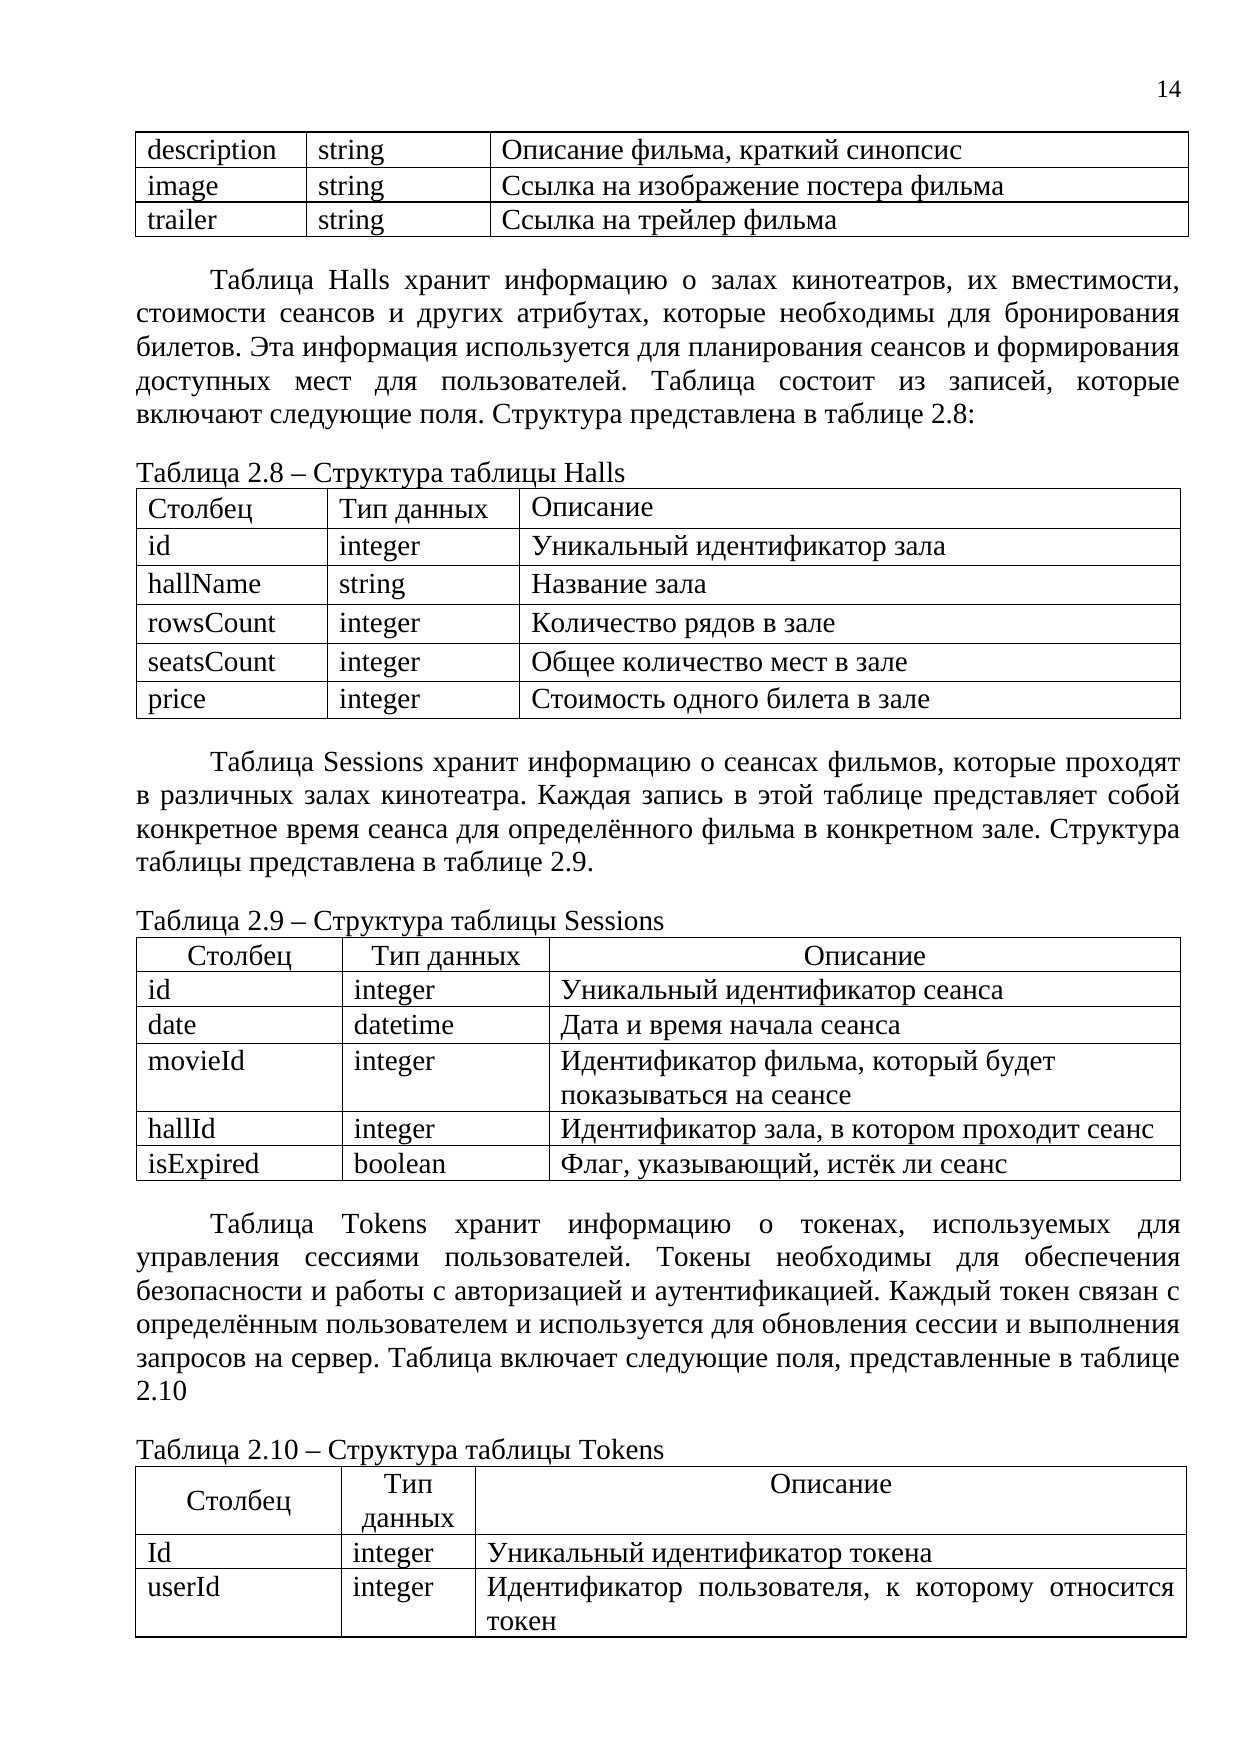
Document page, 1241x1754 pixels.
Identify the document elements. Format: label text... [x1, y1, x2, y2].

table_cell boolean [343, 1146, 549, 1180]
table_cell Id [136, 1535, 341, 1568]
table_header Столбец [136, 1467, 341, 1534]
table_cell isExpired [137, 1146, 342, 1180]
table_cell integer [343, 1044, 549, 1111]
table_cell Идентификатор зала, в котором проходит сеанс [550, 1112, 1180, 1145]
table_header Столбец [137, 938, 342, 971]
table_cell integer [342, 1535, 475, 1568]
text Таблица 2.8 – Структура таблицы Halls [136, 455, 1181, 488]
table_header Тип данных [328, 489, 519, 527]
table_cell Общее количество мест в зале [520, 644, 1180, 681]
table_cell Идентификатор фильма, который будет показываться на сеансе [550, 1044, 1180, 1111]
table_cell integer [343, 1112, 549, 1145]
table_cell date [137, 1007, 342, 1042]
text Таблица 2.9 – Структура таблицы Sessions [136, 903, 1181, 937]
text Таблица 2.10 – Структура таблицы Tokens [136, 1432, 1181, 1466]
table_cell seatsCount [137, 644, 327, 681]
table_cell Ссылка на изображение постера фильма [491, 168, 1188, 201]
table_cell Идентификатор пользователя, к которому относится токен [476, 1569, 1186, 1636]
table_cell Ссылка на трейлер фильма [491, 203, 1188, 236]
table_cell hallId [137, 1112, 342, 1145]
table_cell Описание фильма, краткий синопсис [491, 133, 1188, 167]
table_cell integer [328, 644, 519, 681]
table_cell trailer [136, 203, 306, 236]
table_cell movieId [137, 1044, 342, 1111]
table_cell image [136, 168, 306, 201]
table_cell string [307, 168, 490, 201]
table_cell string [307, 203, 490, 236]
text Таблица Halls хранит информацию о залах кинотеатров, их вместимости, стоимости сеансов и других атрибутах, которые необходимы для бронирования билетов. Эта информация используется для планирования сеансов и формирования доступных мест для пользователей. Таблица состоит из записей, которые включают следующие поля. Структура представлена в таблице 2.8: [136, 262, 1181, 430]
table_header Описание [520, 489, 1180, 527]
table_cell userId [136, 1569, 341, 1636]
table_cell Стоимость одного билета в зале [520, 682, 1180, 718]
table_cell integer [328, 682, 519, 718]
table_cell string [328, 566, 519, 604]
table_header Тип данных [343, 938, 549, 971]
table_header Тип данных [342, 1467, 475, 1534]
table_cell integer [342, 1569, 475, 1636]
table_header Описание [476, 1467, 1186, 1534]
table_cell rowsCount [137, 605, 327, 643]
table_cell integer [328, 605, 519, 643]
text Таблица Sessions хранит информацию о сеансах фильмов, которые проходят в различных залах кинотеатра. Каждая запись в этой таблице представляет собой конкретное время сеанса для определённого фильма в конкретном зале. Структура таблицы представлена в таблице 2.9. [136, 744, 1181, 878]
table_cell Дата и время начала сеанса [550, 1007, 1180, 1042]
table_cell integer [328, 529, 519, 565]
table_cell Флаг, указывающий, истёк ли сеанс [550, 1146, 1180, 1180]
table_cell Название зала [520, 566, 1180, 604]
table_cell integer [343, 972, 549, 1006]
table_cell id [137, 972, 342, 1006]
table_cell Уникальный идентификатор сеанса [550, 972, 1180, 1006]
table_header Столбец [137, 489, 327, 527]
table_cell Количество рядов в зале [520, 605, 1180, 643]
table_cell Уникальный идентификатор зала [520, 529, 1180, 565]
table_cell hallName [137, 566, 327, 604]
table_cell string [307, 133, 490, 167]
table_cell description [136, 133, 306, 167]
table_cell datetime [343, 1007, 549, 1042]
table_cell id [137, 529, 327, 565]
text Таблица Tokens хранит информацию о токенах, используемых для управления сессиями пользователей. Токены необходимы для обеспечения безопасности и работы с авторизацией и аутентификацией. Каждый токен связан с определённым пользователем и используется для обновления сессии и выполнения запросов на сервер. Таблица включает следующие поля, представленные в таблице 2.10 [136, 1206, 1181, 1407]
table_cell price [137, 682, 327, 718]
table_cell Уникальный идентификатор токена [476, 1535, 1186, 1568]
table_header Описание [550, 938, 1180, 971]
